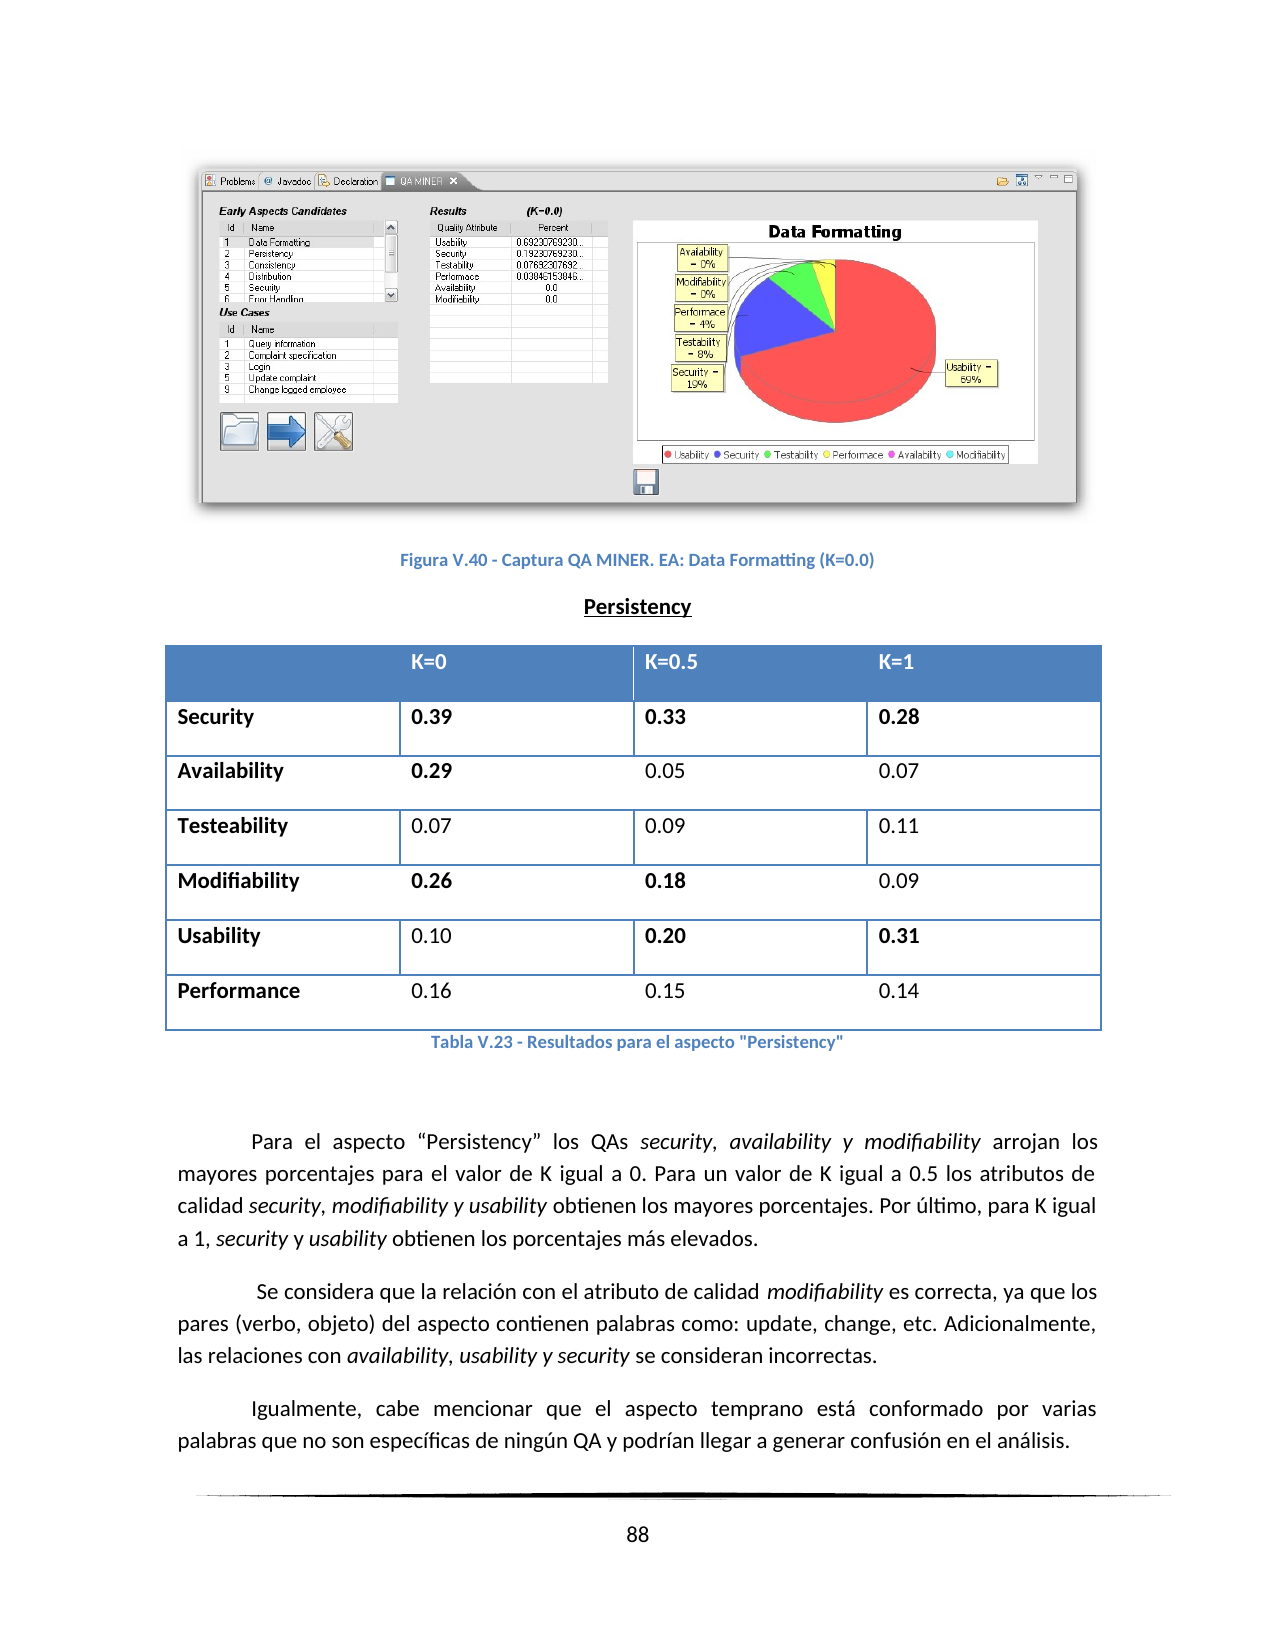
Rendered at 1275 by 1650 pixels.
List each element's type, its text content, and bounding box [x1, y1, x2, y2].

table_cell 0.39 [401, 702, 633, 754]
table_header [167, 647, 400, 700]
table_cell 0.10 [401, 921, 633, 974]
table_cell 0.07 [401, 811, 633, 864]
table_cell 0.20 [635, 921, 866, 974]
table_cell Usability [167, 921, 399, 974]
table_cell Security [167, 702, 399, 754]
text Persistency [177, 592, 1098, 620]
table_cell 0.28 [868, 702, 1100, 754]
table_cell 0.18 [634, 866, 867, 919]
picture [177, 147, 1098, 524]
table_cell 0.14 [867, 976, 1100, 1028]
table_cell 0.15 [634, 976, 867, 1028]
table_cell 0.33 [635, 702, 866, 754]
text Se considera que la relación con el atributo de calidad modifiability es correcta, ya que los pares (verbo, objeto) del aspecto contienen palabras como: update, change, etc. Adicionalmente, las relaciones con availability, usability y security se consideran incorrectas. [177, 1277, 1098, 1369]
table_cell Availability [167, 757, 400, 809]
text Para el aspecto “Persistency” los QAs security, availability y modifiability arrojan los mayores porcentajes para el valor de K igual a 0. Para un valor de K igual a 0.5 los atributos de calidad security, modifiability y usability obtienen los mayores porcentajes. Por último, para K igual a 1, security y usability obtienen los porcentajes más elevados. [177, 1127, 1098, 1252]
table_cell 0.05 [634, 757, 867, 809]
table_cell 0.16 [400, 976, 633, 1028]
table_header K=1 [867, 647, 1100, 700]
table_cell 0.09 [635, 811, 866, 864]
table_cell Modifiability [167, 866, 400, 919]
table_cell Performance [167, 976, 400, 1028]
table_cell 0.11 [868, 811, 1100, 864]
table_cell 0.07 [867, 757, 1100, 809]
table_cell 0.26 [400, 866, 633, 919]
table_cell 0.29 [400, 757, 633, 809]
table_header K=0.5 [634, 647, 867, 700]
text Igualmente, cabe mencionar que el aspecto temprano está conformado por varias palabras que no son específicas de ningún QA y podrían llegar a generar confusión en el análisis. [177, 1394, 1098, 1454]
table_cell 0.09 [867, 866, 1100, 919]
table_header K=0 [400, 647, 633, 700]
table_cell Testeability [167, 811, 399, 864]
table_cell 0.31 [868, 921, 1100, 974]
picture [195, 1492, 1172, 1500]
